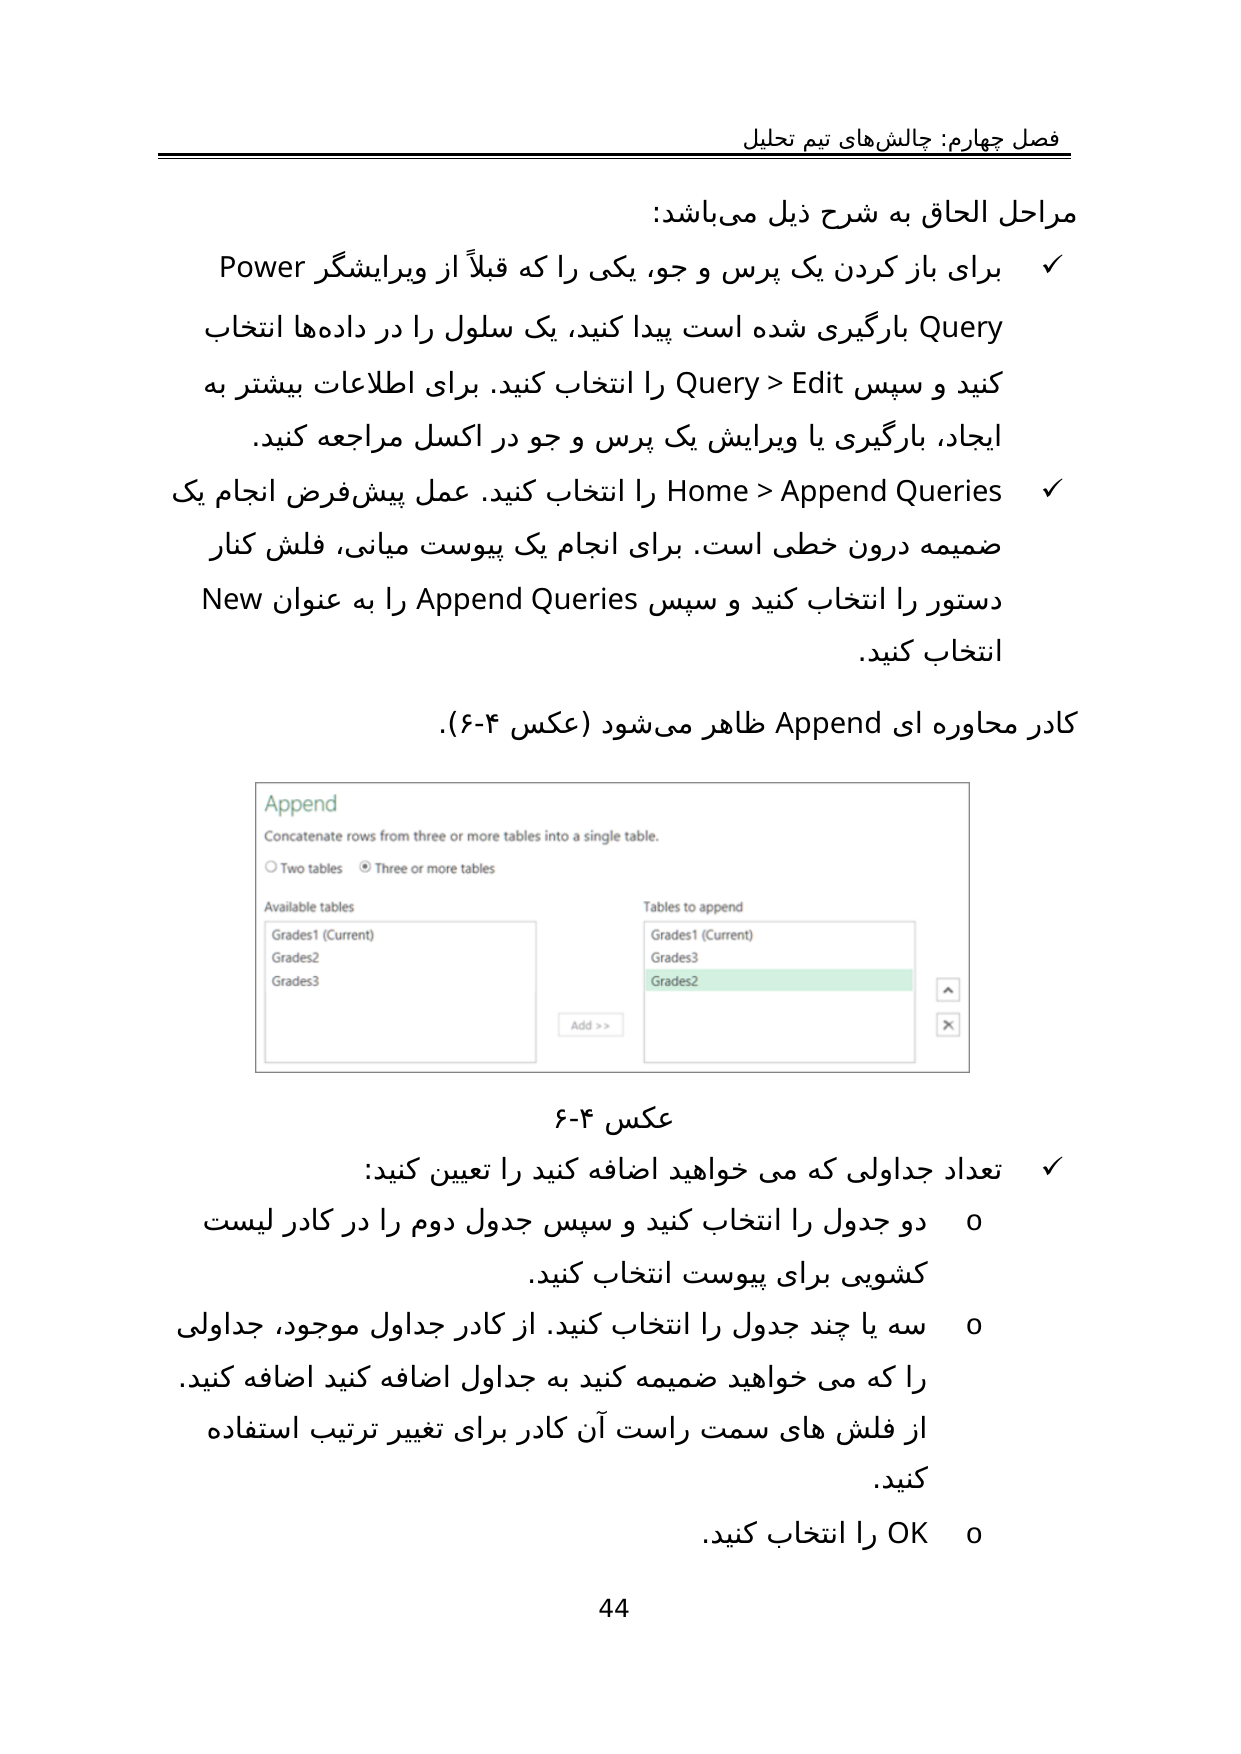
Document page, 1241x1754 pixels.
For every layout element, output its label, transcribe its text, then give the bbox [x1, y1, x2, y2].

picture [252, 774, 975, 1074]
list سه یا چند جدول را انتخاب کنید. از کادر جداول موجود، جداولی را که می خواهید ضمیمه کنید به جداول اضافه کنید اضافه کنید. از فلش های سمت راست آن کادر برای تغییر ترتیب استفاده کنید. [150, 1307, 965, 1496]
text کادر محاوره ای Append ظاهر می‌شود (عکس ۴-۶). [150, 702, 1078, 742]
list برای باز کردن یک پرس و جو، یکی را که قبلاً از ویرایشگر Power Query بارگیری شده است پیدا کنید، یک سلول را در داده‌ها انتخاب کنید و سپس Query > Edit را انتخاب کنید. برای اطلاعات بیشتر به ایجاد، بارگیری یا ویرایش یک پرس و جو در اکسل مراجعه کنید. [150, 247, 1040, 453]
text عکس ۴-۶ [150, 1102, 1078, 1136]
list Home > Append Queries را انتخاب کنید. عمل پیش‌فرض انجام یک ضمیمه درون خطی است. برای انجام یک پیوست میانی، فلش کنار دستور را انتخاب کنید و سپس Append Queries را به عنوان New انتخاب کنید. [150, 470, 1040, 668]
list تعداد جداولی که می خواهید اضافه کنید را تعیین کنید: [150, 1152, 1040, 1186]
list OK را انتخاب کنید. [150, 1513, 965, 1553]
text مراحل الحاق به شرح ذیل می‌باشد: [150, 196, 1078, 229]
list دو جدول را انتخاب کنید و سپس جدول دوم را در کادر لیست کشویی برای پیوست انتخاب کنید. [150, 1203, 965, 1290]
